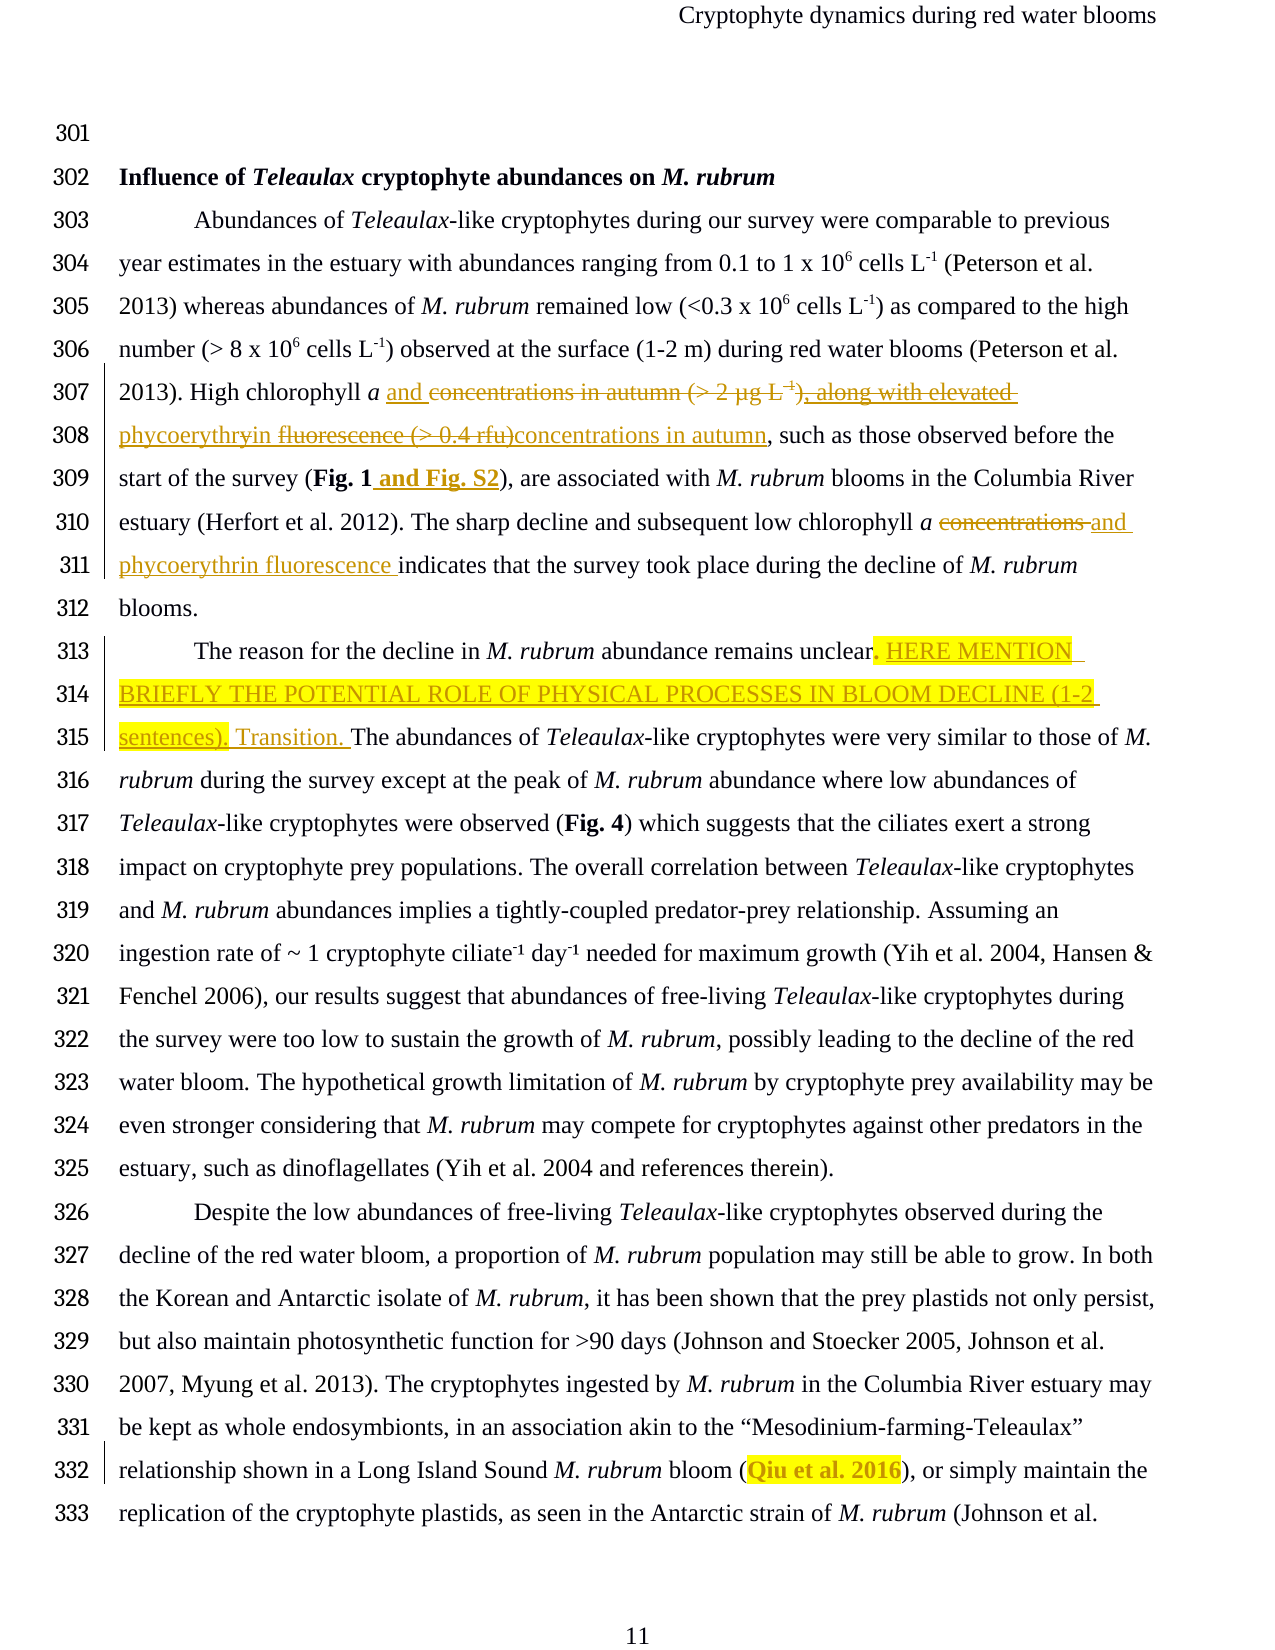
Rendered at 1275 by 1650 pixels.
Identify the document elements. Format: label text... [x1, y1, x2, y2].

text Influence of Teleaulax cryptophyte abundances on M. rubrum [118, 162, 1156, 190]
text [118, 1197, 1156, 1527]
text Abundances of Teleaulax-like cryptophytes during our survey were comparable to previous year estimates in the estuary with abundances ranging from 0.1 to 1 x 106 cells L-1 (Peterson et al. 2013) whereas abundances of M. rubrum remained low (<0.3 x 106 cells L-1) as compared to the high number (> 8 x 106 cells L-1) observed at the surface (1-2 m) during red water blooms (Peterson et al. 2013). High chlorophyll a , such as those observed before the start of the survey (Fig. 1), are associated with M. rubrum blooms in the Columbia River estuary (Herfort et al. 2012). The sharp decline and subsequent low chlorophyll a indicates that the survey took place during the decline of M. rubrum blooms. [118, 205, 1156, 622]
text The reason for the decline in M. rubrum abundance remains unclear. The abundances of Teleaulax-like cryptophytes were very similar to those of M. rubrum during the survey except at the peak of M. rubrum abundance where low abundances of Teleaulax-like cryptophytes were observed (Fig. 4) which suggests that the ciliates exert a strong impact on cryptophyte prey populations. The overall correlation between Teleaulax-like cryptophytes and M. rubrum abundances implies a tightly-coupled predator-prey relationship. Assuming an ingestion rate of ~ 1 cryptophyte ciliate-¹ day-¹ needed for maximum growth (Yih et al. 2004, Hansen & Fenchel 2006), our results suggest that abundances of free-living Teleaulax-like cryptophytes during the survey were too low to sustain the growth of M. rubrum, possibly leading to the decline of the red water bloom. The hypothetical growth limitation of M. rubrum by cryptophyte prey availability may be even stronger considering that M. rubrum may compete for cryptophytes against other predators in the estuary, such as dinoflagellates (Yih et al. 2004 and references therein). [118, 636, 1156, 1182]
